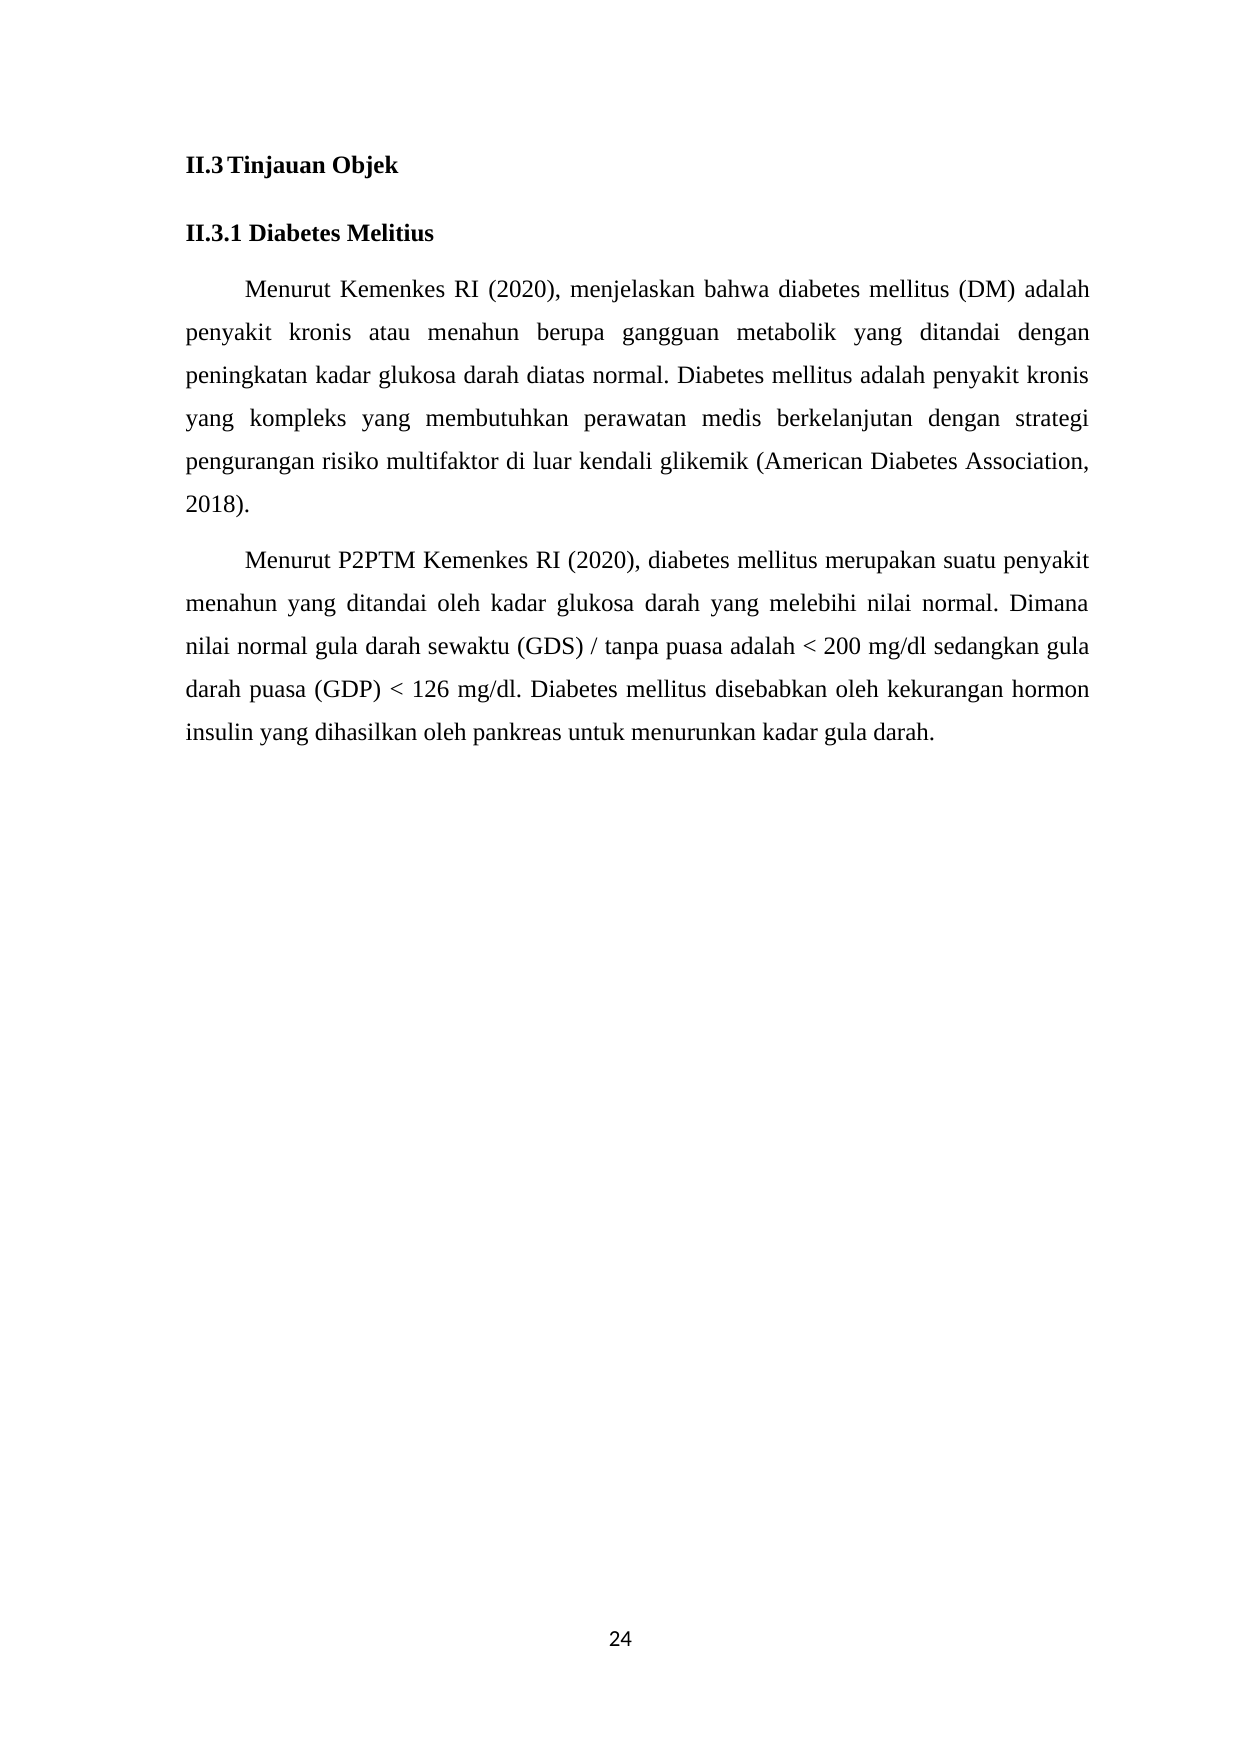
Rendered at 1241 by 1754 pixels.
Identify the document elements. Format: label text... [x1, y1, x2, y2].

subtitle Diabetes Melitius [185, 218, 1090, 247]
text Menurut P2PTM Kemenkes RI (2020), diabetes mellitus merupakan suatu penyakit menahun yang ditandai oleh kadar glukosa darah yang melebihi nilai normal. Dimana nilai normal gula darah sewaktu (GDS) / tanpa puasa adalah < 200 mg/dl sedangkan gula darah puasa (GDP) < 126 mg/dl. Diabetes mellitus disebabkan oleh kekurangan hormon insulin yang dihasilkan oleh pankreas untuk menurunkan kadar gula darah. [185, 545, 1090, 746]
text Menurut Kemenkes RI (2020), menjelaskan bahwa diabetes mellitus (DM) adalah penyakit kronis atau menahun berupa gangguan metabolik yang ditandai dengan peningkatan kadar glukosa darah diatas normal. Diabetes mellitus adalah penyakit kronis yang kompleks yang membutuhkan perawatan medis berkelanjutan dengan strategi pengurangan risiko multifaktor di luar kendali glikemik (American Diabetes Association, 2018). [185, 274, 1090, 518]
subtitle Tinjauan Objek [185, 150, 1090, 179]
